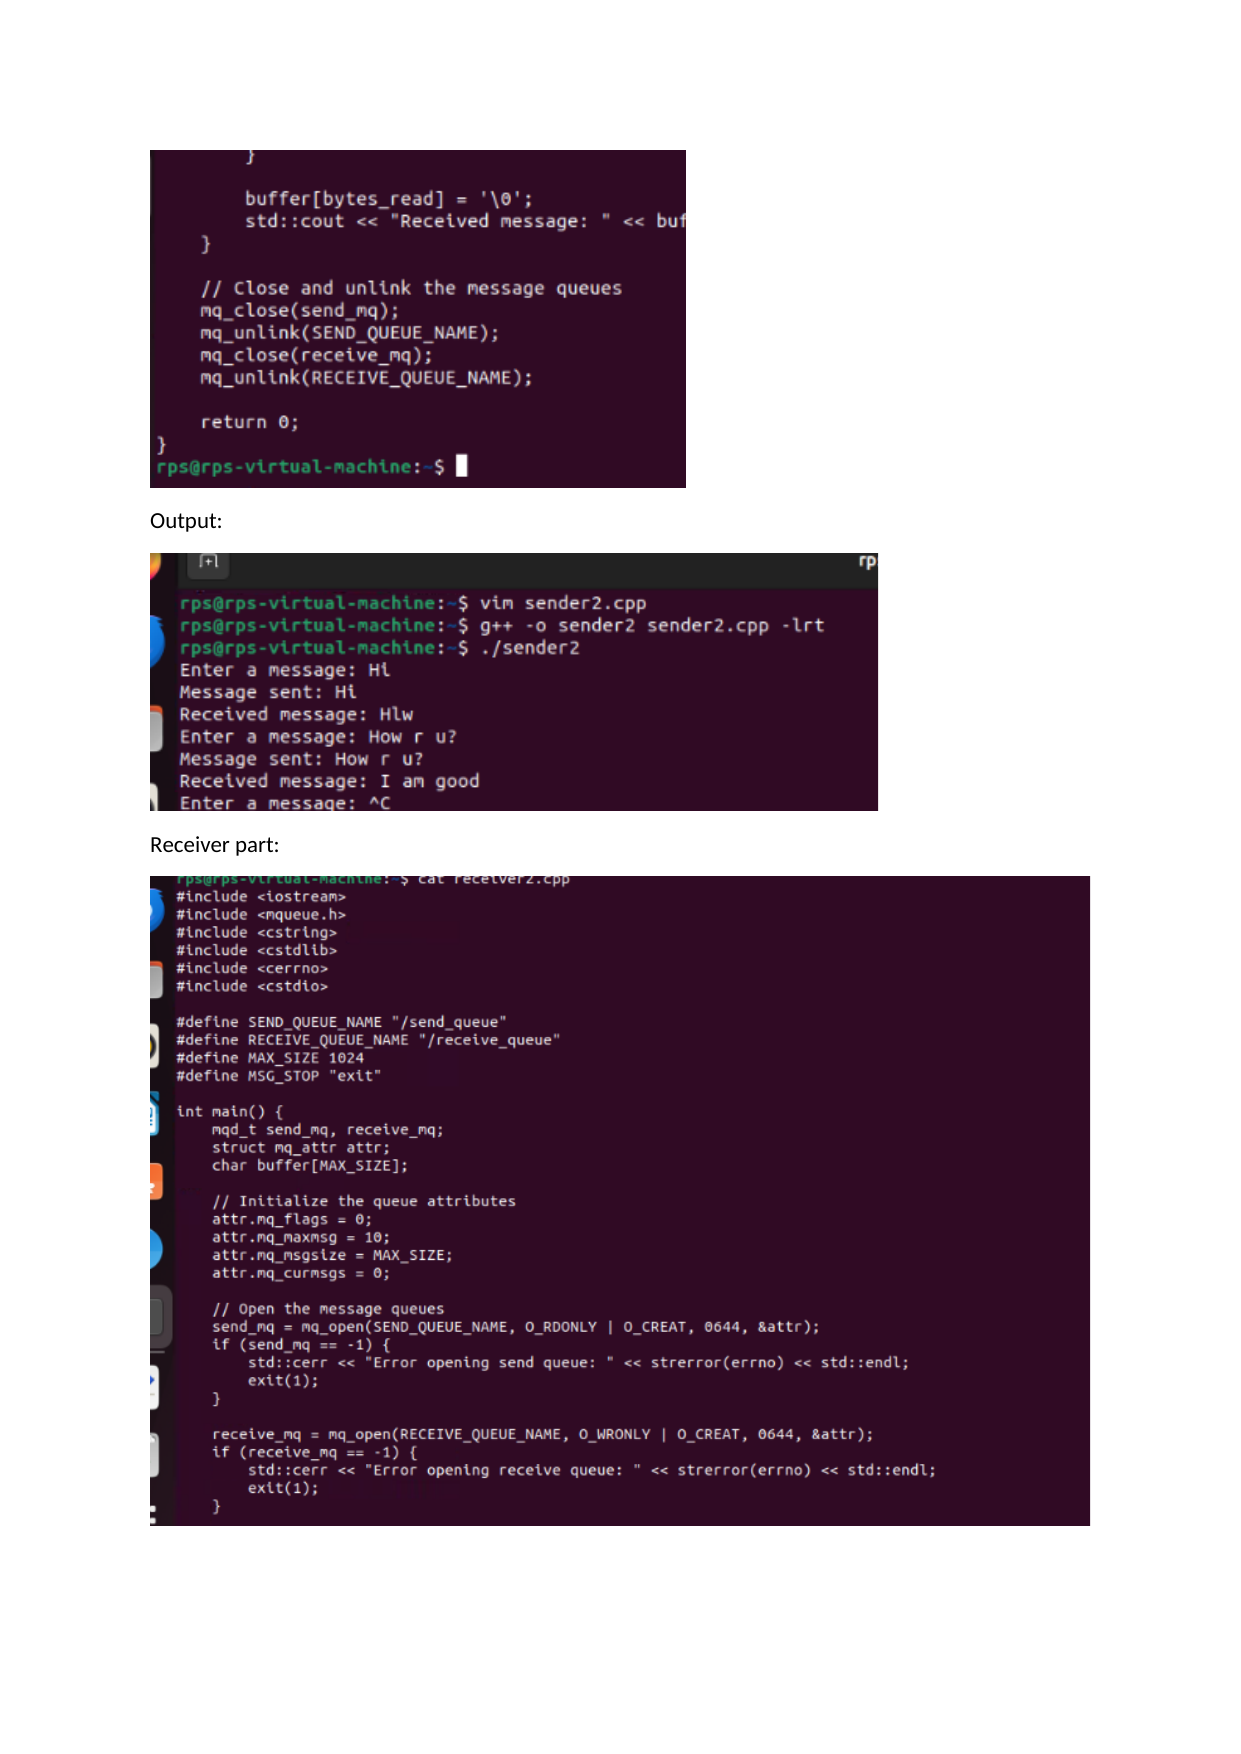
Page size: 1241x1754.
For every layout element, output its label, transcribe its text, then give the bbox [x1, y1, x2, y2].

picture [150, 150, 686, 488]
picture [150, 876, 1091, 1526]
text Receiver part: [150, 830, 1090, 858]
text Output: [150, 506, 1090, 534]
picture [150, 553, 879, 811]
